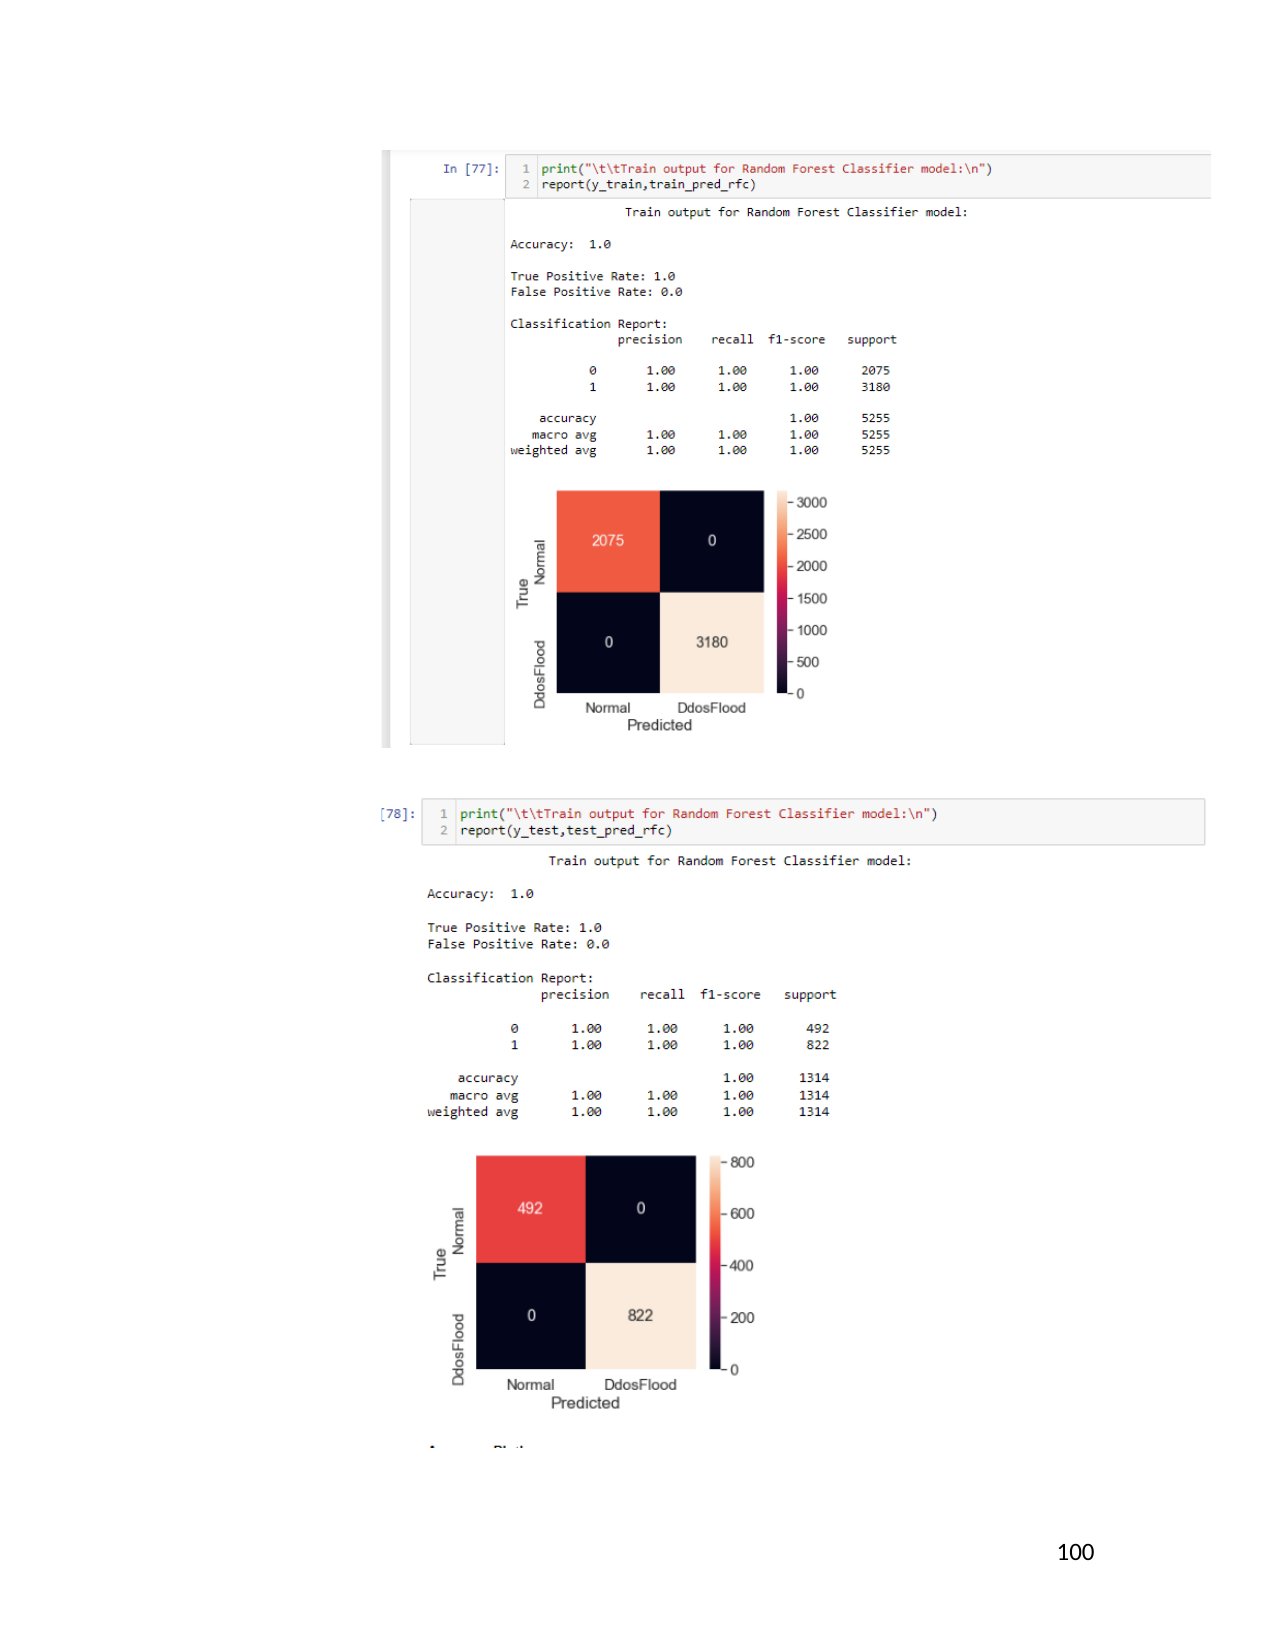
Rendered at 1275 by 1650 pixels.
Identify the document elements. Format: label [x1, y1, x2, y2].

picture [381, 794, 1212, 1448]
picture [381, 150, 1212, 748]
